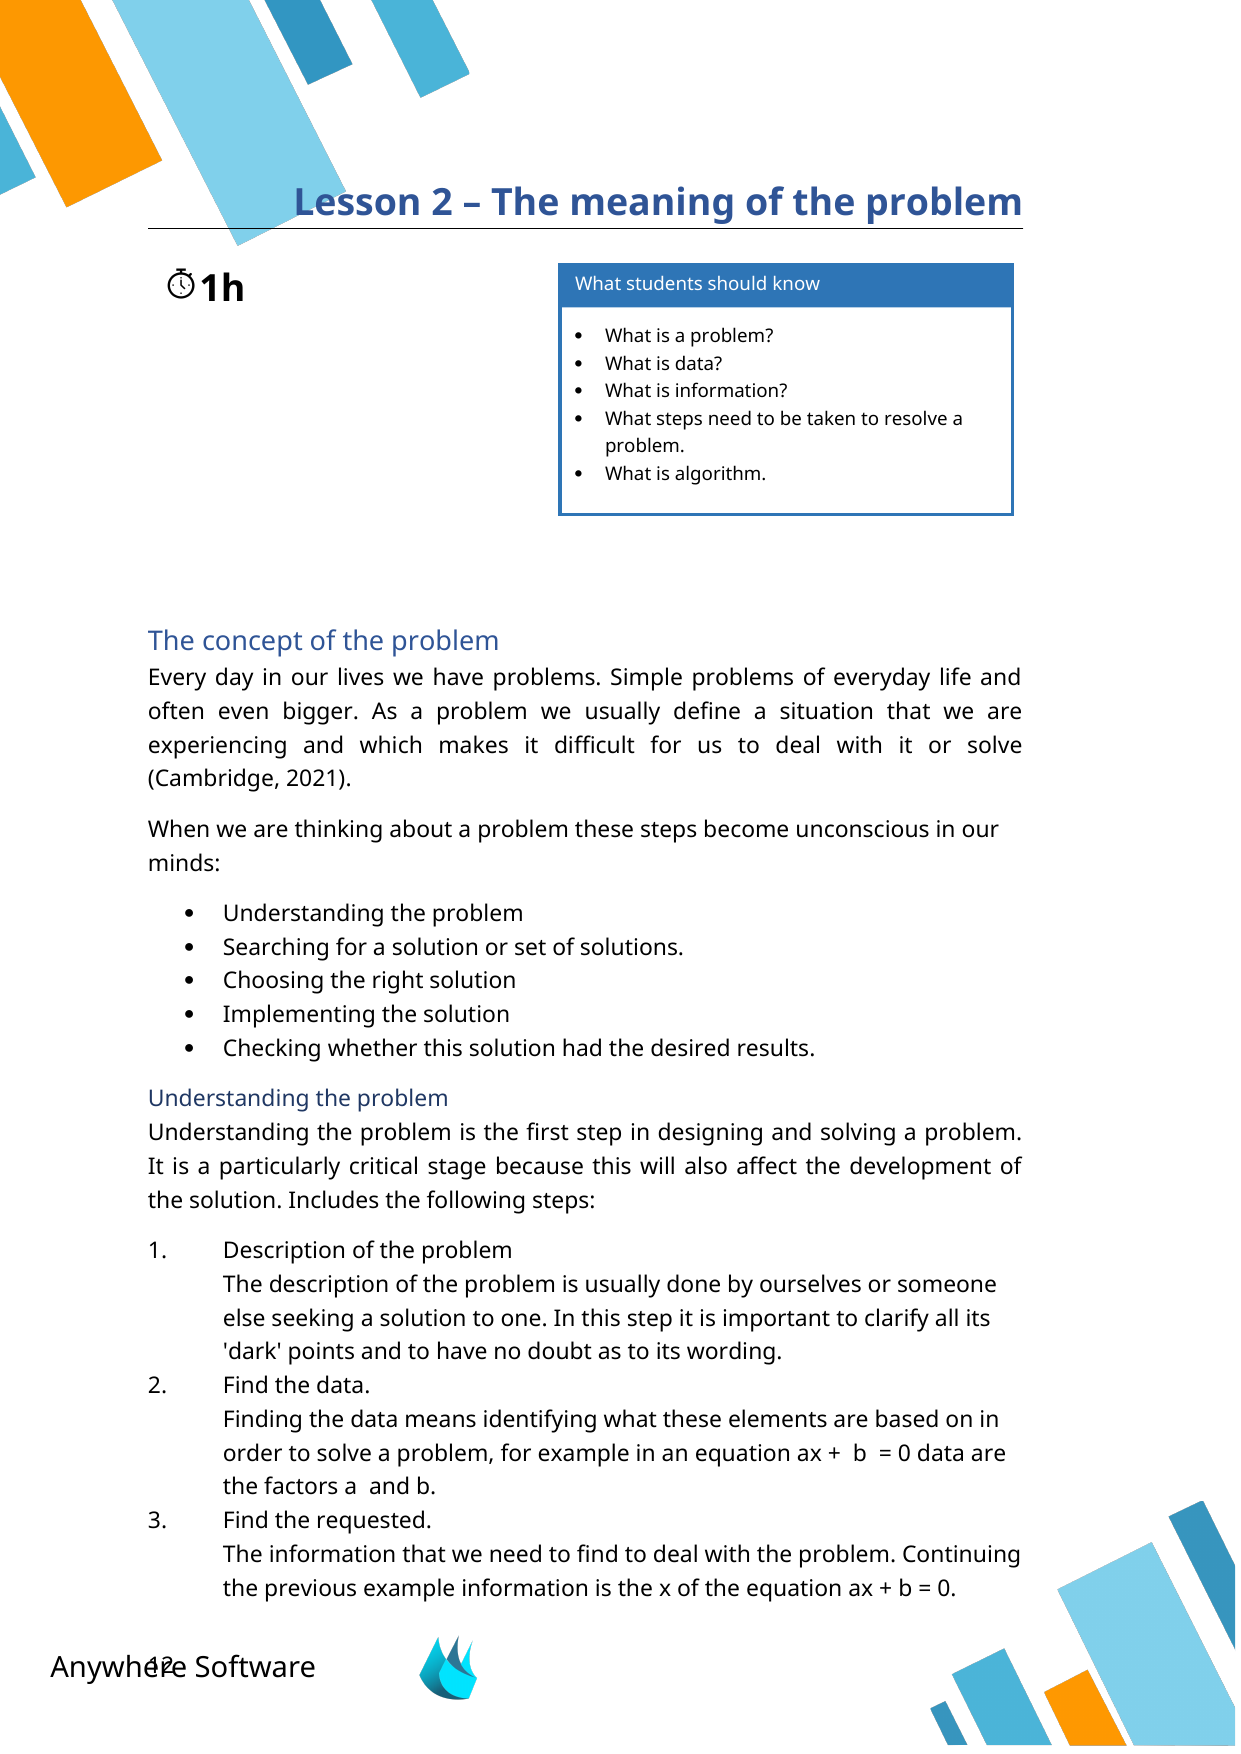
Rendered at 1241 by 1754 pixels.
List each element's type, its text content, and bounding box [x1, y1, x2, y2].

list Checking whether this solution had the desired results. [185, 1032, 1023, 1063]
list Searching for a solution or set of solutions. [185, 931, 1023, 962]
list Find the data. [148, 1369, 1023, 1400]
picture [930, 1501, 1236, 1746]
picture [419, 1635, 478, 1700]
subtitle Understanding the problem [148, 1082, 1023, 1114]
list Choosing the right solution [185, 964, 1023, 996]
list Find the requested. [148, 1504, 1023, 1535]
list The description of the problem is usually done by ourselves or someone else seeking a solution to one. In this step it is important to clarify all its 'dark' points and to have no doubt as to its wording. [223, 1268, 1023, 1367]
subtitle The concept of the problem [148, 621, 1023, 658]
list Finding the data means identifying what these elements are based on in order to solve a problem, for example in an equation ax + b = 0 data are the factors a and b. [223, 1403, 1023, 1502]
picture [0, 0, 470, 246]
list Description of the problem [148, 1234, 1023, 1265]
text Understanding the problem is the first step in designing and solving a problem. It is a particularly critical stage because this will also affect the development of the solution. Includes the following steps: [148, 1116, 1023, 1215]
picture [162, 265, 200, 302]
list Understanding the problem [185, 897, 1023, 928]
subtitle Lesson 2 – The meaning of the problem [148, 175, 1023, 228]
list The information that we need to find to deal with the problem. Continuing the previous example information is the x of the equation ax + b = 0. [223, 1538, 1023, 1603]
text When we are thinking about a problem these steps become unconscious in our minds: [148, 813, 1023, 878]
list Implementing the solution [185, 998, 1023, 1029]
text Every day in our lives we have problems. Simple problems of everyday life and often even bigger. As a problem we usually define a situation that we are experiencing and which makes it difficult for us to deal with it or solve. [148, 661, 1023, 794]
